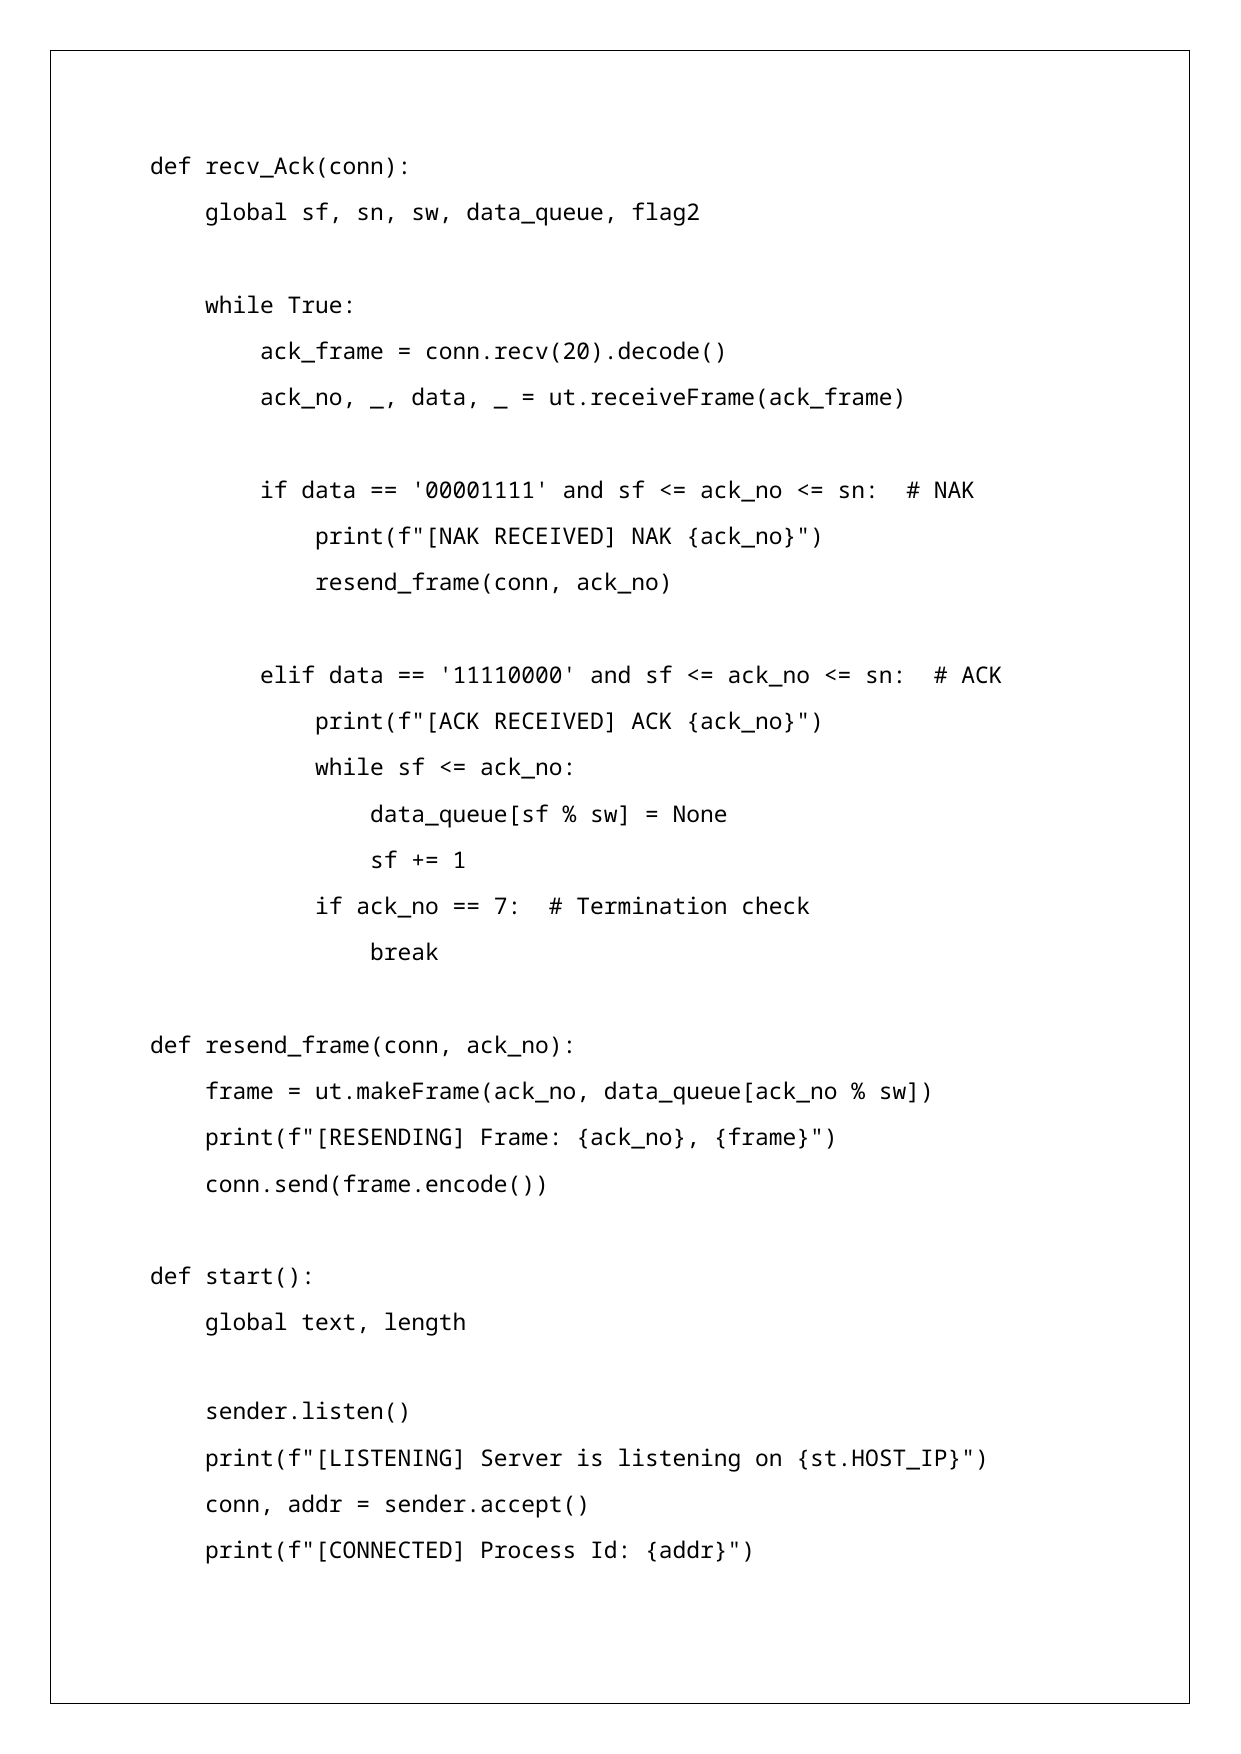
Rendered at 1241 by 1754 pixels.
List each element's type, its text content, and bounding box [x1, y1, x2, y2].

text def recv_Ack(conn): [150, 150, 1090, 181]
text print(f"[RESENDING] Frame: {ack_no}, {frame}") [150, 1121, 1090, 1152]
text if ack_no == 7: # Termination check [150, 890, 1090, 921]
text global text, length [150, 1306, 1090, 1337]
text data_queue[sf % sw] = None [150, 797, 1090, 829]
text print(f"[NAK RECEIVED] NAK {ack_no}") [150, 520, 1090, 551]
text def start(): [150, 1260, 1090, 1291]
text print(f"[LISTENING] Server is listening on {st.HOST_IP}") [150, 1441, 1090, 1473]
text global sf, sn, sw, data_queue, flag2 [150, 196, 1090, 227]
text print(f"[ACK RECEIVED] ACK {ack_no}") [150, 705, 1090, 736]
text sf += 1 [150, 844, 1090, 875]
text conn, addr = sender.accept() [150, 1488, 1090, 1519]
text conn.send(frame.encode()) [150, 1167, 1090, 1199]
text if data == '00001111' and sf <= ack_no <= sn: # NAK [150, 474, 1090, 505]
text ack_no, _, data, _ = ut.receiveFrame(ack_frame) [150, 381, 1090, 412]
text print(f"[CONNECTED] Process Id: {addr}") [150, 1534, 1090, 1565]
text while sf <= ack_no: [150, 751, 1090, 782]
text ack_frame = conn.recv(20).decode() [150, 335, 1090, 366]
text sender.listen() [150, 1395, 1090, 1426]
text resend_frame(conn, ack_no) [150, 566, 1090, 597]
text while True: [150, 289, 1090, 320]
text elif data == '11110000' and sf <= ack_no <= sn: # ACK [150, 659, 1090, 690]
text break [150, 936, 1090, 967]
text def resend_frame(conn, ack_no): [150, 1029, 1090, 1060]
text frame = ut.makeFrame(ack_no, data_queue[ack_no % sw]) [150, 1075, 1090, 1106]
